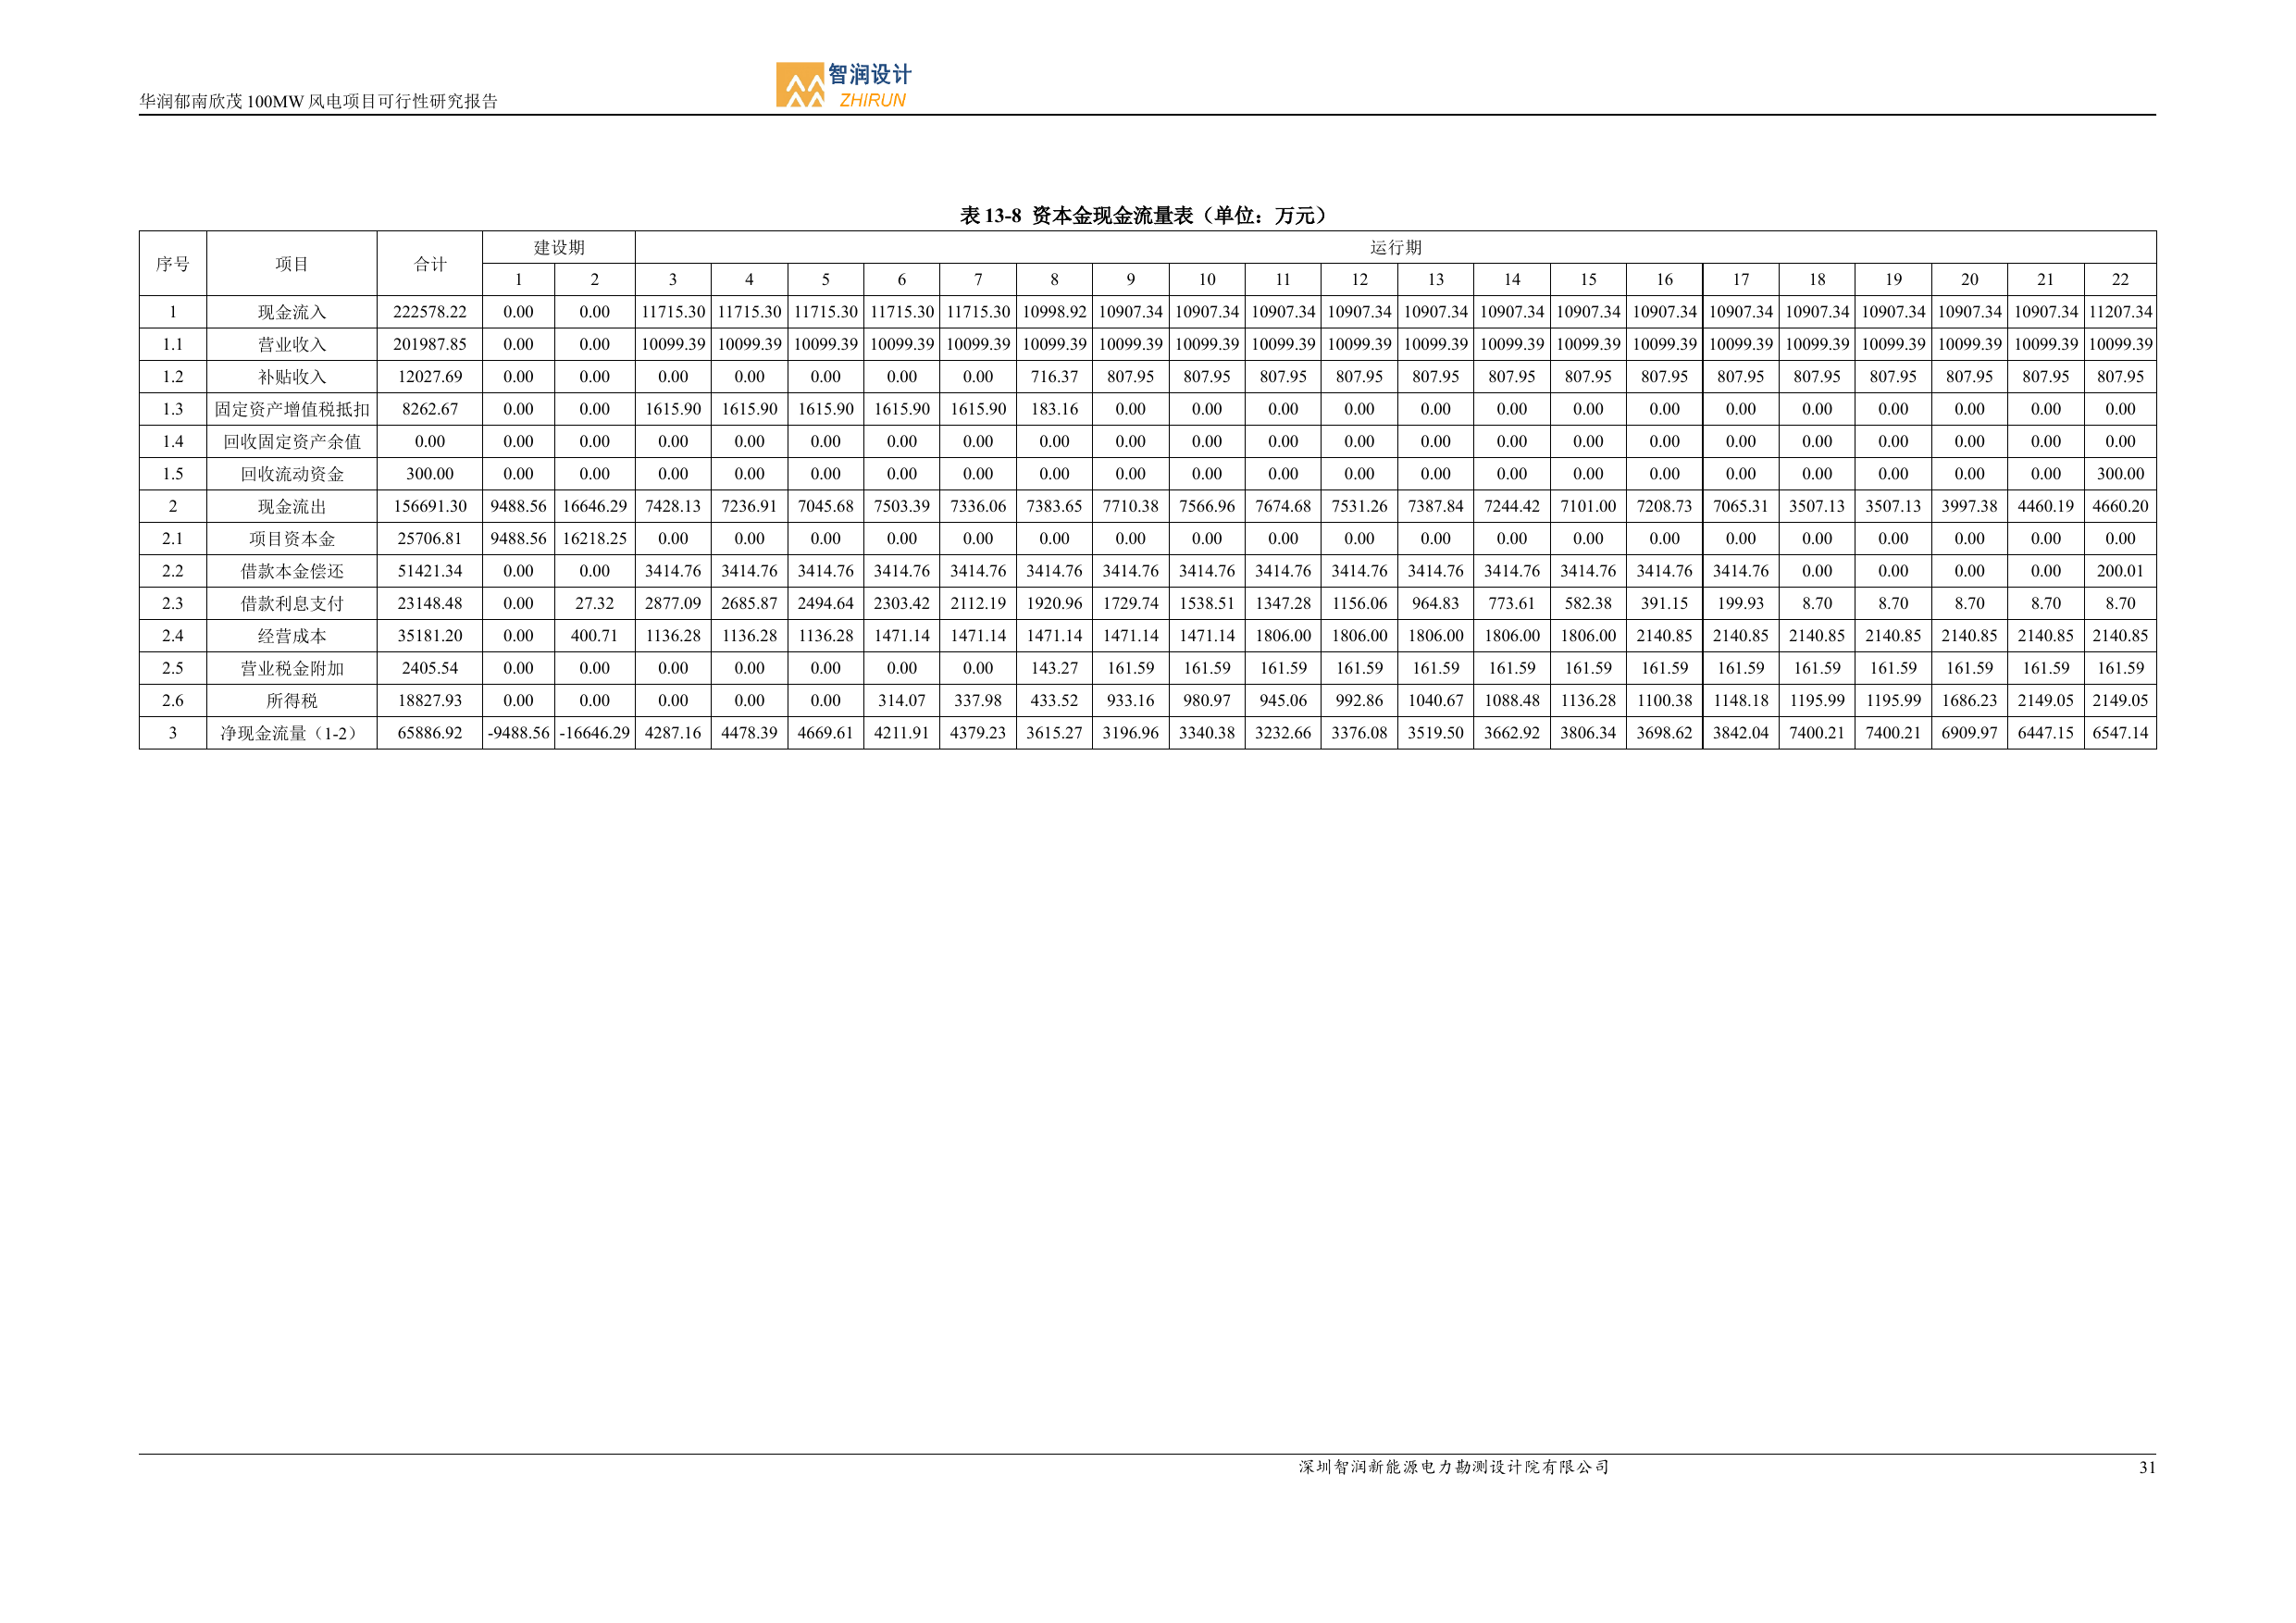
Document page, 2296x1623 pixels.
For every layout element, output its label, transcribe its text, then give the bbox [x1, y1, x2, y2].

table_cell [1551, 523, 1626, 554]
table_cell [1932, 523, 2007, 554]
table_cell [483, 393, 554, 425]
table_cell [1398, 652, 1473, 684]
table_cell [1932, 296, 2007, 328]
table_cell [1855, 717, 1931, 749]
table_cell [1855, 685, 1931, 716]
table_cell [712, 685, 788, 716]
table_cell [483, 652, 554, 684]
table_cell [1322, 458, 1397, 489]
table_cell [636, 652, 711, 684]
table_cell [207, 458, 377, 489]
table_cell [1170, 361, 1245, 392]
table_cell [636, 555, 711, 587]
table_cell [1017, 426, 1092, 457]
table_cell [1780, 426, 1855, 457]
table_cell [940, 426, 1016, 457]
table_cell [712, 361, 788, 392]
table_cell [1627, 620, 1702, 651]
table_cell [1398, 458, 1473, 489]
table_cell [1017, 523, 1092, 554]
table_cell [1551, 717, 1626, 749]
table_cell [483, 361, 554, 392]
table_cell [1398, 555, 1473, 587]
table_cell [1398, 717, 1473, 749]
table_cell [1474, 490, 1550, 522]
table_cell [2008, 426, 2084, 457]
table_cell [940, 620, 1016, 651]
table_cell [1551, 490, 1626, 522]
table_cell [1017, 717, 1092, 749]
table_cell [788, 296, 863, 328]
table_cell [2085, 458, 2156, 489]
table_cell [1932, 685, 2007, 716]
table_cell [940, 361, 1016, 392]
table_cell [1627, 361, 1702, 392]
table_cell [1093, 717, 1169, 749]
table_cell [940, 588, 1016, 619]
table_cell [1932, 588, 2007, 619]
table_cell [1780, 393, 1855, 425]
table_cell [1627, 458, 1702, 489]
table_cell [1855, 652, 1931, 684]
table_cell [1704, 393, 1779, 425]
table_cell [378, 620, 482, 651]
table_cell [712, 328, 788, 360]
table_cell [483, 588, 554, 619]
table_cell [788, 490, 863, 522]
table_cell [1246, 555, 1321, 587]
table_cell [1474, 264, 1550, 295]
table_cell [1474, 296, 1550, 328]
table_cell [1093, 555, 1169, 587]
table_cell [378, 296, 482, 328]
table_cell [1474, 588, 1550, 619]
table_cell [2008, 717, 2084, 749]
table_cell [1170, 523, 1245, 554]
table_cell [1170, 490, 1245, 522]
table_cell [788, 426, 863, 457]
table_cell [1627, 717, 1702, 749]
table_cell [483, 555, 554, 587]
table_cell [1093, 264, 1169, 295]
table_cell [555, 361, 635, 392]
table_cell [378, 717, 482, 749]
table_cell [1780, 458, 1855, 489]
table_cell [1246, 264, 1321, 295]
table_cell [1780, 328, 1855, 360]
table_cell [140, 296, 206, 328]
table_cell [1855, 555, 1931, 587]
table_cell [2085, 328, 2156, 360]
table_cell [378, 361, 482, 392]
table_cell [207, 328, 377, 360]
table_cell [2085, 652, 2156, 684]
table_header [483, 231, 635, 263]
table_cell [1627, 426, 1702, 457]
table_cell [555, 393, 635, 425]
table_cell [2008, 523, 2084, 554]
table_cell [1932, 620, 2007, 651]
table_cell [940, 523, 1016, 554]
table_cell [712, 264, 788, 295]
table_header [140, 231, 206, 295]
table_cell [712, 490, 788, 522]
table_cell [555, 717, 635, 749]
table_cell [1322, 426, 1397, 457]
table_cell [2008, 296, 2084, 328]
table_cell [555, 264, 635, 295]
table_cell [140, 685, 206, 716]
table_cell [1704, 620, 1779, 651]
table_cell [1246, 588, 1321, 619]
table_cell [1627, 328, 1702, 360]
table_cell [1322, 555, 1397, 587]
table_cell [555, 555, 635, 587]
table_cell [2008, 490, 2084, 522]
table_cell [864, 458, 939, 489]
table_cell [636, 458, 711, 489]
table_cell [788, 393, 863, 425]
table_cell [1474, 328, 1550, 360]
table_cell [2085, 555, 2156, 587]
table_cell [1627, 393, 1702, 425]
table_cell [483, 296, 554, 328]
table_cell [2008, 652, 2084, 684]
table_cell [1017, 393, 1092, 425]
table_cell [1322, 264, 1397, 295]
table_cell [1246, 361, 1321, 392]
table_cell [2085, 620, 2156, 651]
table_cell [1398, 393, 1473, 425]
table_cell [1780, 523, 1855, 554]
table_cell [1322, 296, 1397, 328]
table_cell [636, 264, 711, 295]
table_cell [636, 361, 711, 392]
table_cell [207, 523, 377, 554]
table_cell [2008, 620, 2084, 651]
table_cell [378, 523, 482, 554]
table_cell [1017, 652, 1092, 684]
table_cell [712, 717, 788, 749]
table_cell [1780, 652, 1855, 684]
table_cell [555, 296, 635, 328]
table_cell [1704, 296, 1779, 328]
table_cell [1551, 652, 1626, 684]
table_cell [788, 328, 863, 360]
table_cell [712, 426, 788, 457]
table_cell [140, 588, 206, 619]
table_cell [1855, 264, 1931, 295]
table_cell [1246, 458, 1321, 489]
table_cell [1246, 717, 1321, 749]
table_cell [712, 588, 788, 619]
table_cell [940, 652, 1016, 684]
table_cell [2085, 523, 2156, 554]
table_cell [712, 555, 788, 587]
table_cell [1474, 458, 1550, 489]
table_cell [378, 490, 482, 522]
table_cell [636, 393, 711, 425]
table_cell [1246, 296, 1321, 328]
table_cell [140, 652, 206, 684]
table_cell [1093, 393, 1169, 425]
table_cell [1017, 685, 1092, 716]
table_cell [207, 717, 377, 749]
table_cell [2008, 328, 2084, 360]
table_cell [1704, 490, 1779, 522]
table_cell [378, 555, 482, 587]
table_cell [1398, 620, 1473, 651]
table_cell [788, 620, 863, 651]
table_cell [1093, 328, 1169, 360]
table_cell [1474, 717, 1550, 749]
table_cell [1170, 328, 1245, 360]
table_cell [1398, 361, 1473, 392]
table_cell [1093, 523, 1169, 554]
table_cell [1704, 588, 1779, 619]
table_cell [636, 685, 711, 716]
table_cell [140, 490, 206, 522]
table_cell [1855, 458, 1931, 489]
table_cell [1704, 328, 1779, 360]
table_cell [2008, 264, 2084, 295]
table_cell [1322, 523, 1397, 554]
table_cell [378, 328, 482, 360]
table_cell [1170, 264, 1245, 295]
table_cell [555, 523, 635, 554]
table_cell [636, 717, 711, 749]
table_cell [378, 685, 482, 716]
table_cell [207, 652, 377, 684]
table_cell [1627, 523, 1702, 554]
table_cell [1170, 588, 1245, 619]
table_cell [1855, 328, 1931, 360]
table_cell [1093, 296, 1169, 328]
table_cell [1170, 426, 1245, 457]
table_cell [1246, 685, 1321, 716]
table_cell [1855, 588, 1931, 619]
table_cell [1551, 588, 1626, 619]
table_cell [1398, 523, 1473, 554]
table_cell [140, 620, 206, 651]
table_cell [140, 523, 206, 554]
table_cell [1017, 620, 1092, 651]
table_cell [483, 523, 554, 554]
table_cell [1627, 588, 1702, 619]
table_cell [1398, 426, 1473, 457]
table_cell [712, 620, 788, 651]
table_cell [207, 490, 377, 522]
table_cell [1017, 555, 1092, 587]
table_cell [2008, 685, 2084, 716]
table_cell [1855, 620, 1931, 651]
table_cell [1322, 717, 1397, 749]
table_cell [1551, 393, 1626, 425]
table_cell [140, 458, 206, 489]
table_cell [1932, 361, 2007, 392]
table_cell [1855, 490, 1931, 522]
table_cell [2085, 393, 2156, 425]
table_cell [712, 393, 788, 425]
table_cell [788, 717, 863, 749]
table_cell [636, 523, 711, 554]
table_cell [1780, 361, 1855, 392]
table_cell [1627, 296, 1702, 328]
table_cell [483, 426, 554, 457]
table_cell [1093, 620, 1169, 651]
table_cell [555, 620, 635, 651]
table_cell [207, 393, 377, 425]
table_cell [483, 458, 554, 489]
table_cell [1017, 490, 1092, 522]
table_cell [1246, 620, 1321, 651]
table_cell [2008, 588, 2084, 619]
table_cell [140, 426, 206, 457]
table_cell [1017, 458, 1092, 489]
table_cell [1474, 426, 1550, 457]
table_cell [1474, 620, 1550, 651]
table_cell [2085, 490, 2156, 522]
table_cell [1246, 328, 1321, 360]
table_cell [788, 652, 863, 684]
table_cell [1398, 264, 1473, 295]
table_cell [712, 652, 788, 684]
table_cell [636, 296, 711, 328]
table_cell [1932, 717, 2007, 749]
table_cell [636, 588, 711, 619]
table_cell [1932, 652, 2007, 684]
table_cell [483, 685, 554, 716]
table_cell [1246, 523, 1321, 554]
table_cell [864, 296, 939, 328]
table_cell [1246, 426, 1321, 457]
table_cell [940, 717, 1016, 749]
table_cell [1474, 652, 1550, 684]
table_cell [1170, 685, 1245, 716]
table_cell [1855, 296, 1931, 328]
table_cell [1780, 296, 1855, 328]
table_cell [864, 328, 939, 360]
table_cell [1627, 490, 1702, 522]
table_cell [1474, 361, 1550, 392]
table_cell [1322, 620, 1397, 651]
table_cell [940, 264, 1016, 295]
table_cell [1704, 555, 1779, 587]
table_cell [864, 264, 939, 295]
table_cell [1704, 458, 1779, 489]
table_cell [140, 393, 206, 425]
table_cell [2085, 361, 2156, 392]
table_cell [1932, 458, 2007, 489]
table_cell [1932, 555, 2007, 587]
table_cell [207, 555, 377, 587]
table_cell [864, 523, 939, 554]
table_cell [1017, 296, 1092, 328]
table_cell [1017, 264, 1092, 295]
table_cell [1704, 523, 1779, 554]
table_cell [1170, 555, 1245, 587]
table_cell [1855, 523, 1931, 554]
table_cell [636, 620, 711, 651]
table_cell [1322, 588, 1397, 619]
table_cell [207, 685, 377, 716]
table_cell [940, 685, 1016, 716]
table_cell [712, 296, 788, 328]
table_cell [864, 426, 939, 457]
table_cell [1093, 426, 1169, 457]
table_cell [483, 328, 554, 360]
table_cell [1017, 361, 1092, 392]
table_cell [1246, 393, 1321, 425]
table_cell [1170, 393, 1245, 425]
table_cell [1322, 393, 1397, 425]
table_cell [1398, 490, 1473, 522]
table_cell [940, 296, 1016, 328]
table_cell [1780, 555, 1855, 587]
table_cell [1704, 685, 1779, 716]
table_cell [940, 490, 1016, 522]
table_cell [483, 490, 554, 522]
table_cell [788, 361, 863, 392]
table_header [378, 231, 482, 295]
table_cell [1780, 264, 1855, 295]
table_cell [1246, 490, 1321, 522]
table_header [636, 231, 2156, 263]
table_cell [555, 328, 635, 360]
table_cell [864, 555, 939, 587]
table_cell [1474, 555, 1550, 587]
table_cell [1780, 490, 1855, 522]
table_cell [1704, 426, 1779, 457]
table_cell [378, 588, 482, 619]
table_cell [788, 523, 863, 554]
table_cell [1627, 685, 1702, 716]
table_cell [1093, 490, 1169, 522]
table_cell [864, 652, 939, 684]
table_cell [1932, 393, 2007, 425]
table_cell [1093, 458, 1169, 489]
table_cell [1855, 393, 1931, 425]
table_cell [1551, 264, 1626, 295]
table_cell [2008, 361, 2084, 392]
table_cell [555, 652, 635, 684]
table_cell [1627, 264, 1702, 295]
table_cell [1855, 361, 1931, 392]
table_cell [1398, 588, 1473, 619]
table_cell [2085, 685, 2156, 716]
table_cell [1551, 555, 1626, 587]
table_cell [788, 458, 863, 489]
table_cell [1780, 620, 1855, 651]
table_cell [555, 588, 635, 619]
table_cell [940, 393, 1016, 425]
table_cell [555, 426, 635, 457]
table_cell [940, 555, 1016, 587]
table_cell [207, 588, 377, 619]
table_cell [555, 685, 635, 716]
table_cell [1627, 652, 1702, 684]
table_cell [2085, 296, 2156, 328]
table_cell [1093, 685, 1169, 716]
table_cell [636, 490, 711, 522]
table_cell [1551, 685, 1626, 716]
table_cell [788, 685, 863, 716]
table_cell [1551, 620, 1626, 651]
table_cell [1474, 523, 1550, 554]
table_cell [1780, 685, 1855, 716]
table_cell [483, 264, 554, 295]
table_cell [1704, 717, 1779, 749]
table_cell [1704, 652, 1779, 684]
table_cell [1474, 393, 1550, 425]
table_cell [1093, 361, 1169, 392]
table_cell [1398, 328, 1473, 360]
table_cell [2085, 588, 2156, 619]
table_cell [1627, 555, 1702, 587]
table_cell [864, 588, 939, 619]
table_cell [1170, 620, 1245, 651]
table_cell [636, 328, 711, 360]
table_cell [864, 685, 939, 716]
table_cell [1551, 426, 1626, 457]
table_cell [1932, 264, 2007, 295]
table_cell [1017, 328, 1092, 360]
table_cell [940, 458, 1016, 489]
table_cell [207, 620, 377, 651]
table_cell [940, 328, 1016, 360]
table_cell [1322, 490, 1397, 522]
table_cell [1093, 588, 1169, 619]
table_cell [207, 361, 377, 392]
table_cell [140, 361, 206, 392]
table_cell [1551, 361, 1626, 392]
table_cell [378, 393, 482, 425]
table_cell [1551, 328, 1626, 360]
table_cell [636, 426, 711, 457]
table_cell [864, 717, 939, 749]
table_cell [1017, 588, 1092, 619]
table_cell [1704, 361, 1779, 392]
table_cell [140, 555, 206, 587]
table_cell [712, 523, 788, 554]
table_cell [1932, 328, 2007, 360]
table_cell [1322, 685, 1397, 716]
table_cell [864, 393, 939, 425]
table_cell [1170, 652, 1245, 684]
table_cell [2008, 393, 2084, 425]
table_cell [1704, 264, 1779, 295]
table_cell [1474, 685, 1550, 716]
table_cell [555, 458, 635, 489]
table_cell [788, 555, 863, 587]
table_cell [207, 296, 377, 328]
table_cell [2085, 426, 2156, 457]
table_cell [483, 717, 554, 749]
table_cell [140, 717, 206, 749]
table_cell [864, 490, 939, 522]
picture [776, 60, 912, 108]
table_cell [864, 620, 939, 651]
text 表13-8 资本金现金流量表（单位：万元） [139, 199, 2156, 230]
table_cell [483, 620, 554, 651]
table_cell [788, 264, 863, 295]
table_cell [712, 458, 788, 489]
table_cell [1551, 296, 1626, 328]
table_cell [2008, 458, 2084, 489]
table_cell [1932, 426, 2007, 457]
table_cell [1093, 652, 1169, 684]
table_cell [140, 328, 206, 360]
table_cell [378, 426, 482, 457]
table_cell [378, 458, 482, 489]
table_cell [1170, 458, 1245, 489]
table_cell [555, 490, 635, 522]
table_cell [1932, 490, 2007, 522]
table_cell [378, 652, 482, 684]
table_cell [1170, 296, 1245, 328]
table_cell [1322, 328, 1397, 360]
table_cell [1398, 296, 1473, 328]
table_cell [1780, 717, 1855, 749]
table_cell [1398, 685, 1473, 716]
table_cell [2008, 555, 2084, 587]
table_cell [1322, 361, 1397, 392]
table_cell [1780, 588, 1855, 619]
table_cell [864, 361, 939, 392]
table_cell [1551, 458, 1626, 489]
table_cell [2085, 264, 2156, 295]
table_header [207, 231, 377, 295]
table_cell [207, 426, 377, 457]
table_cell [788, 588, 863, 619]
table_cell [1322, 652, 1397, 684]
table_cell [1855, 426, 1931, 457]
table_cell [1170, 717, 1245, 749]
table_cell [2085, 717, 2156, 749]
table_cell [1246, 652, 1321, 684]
